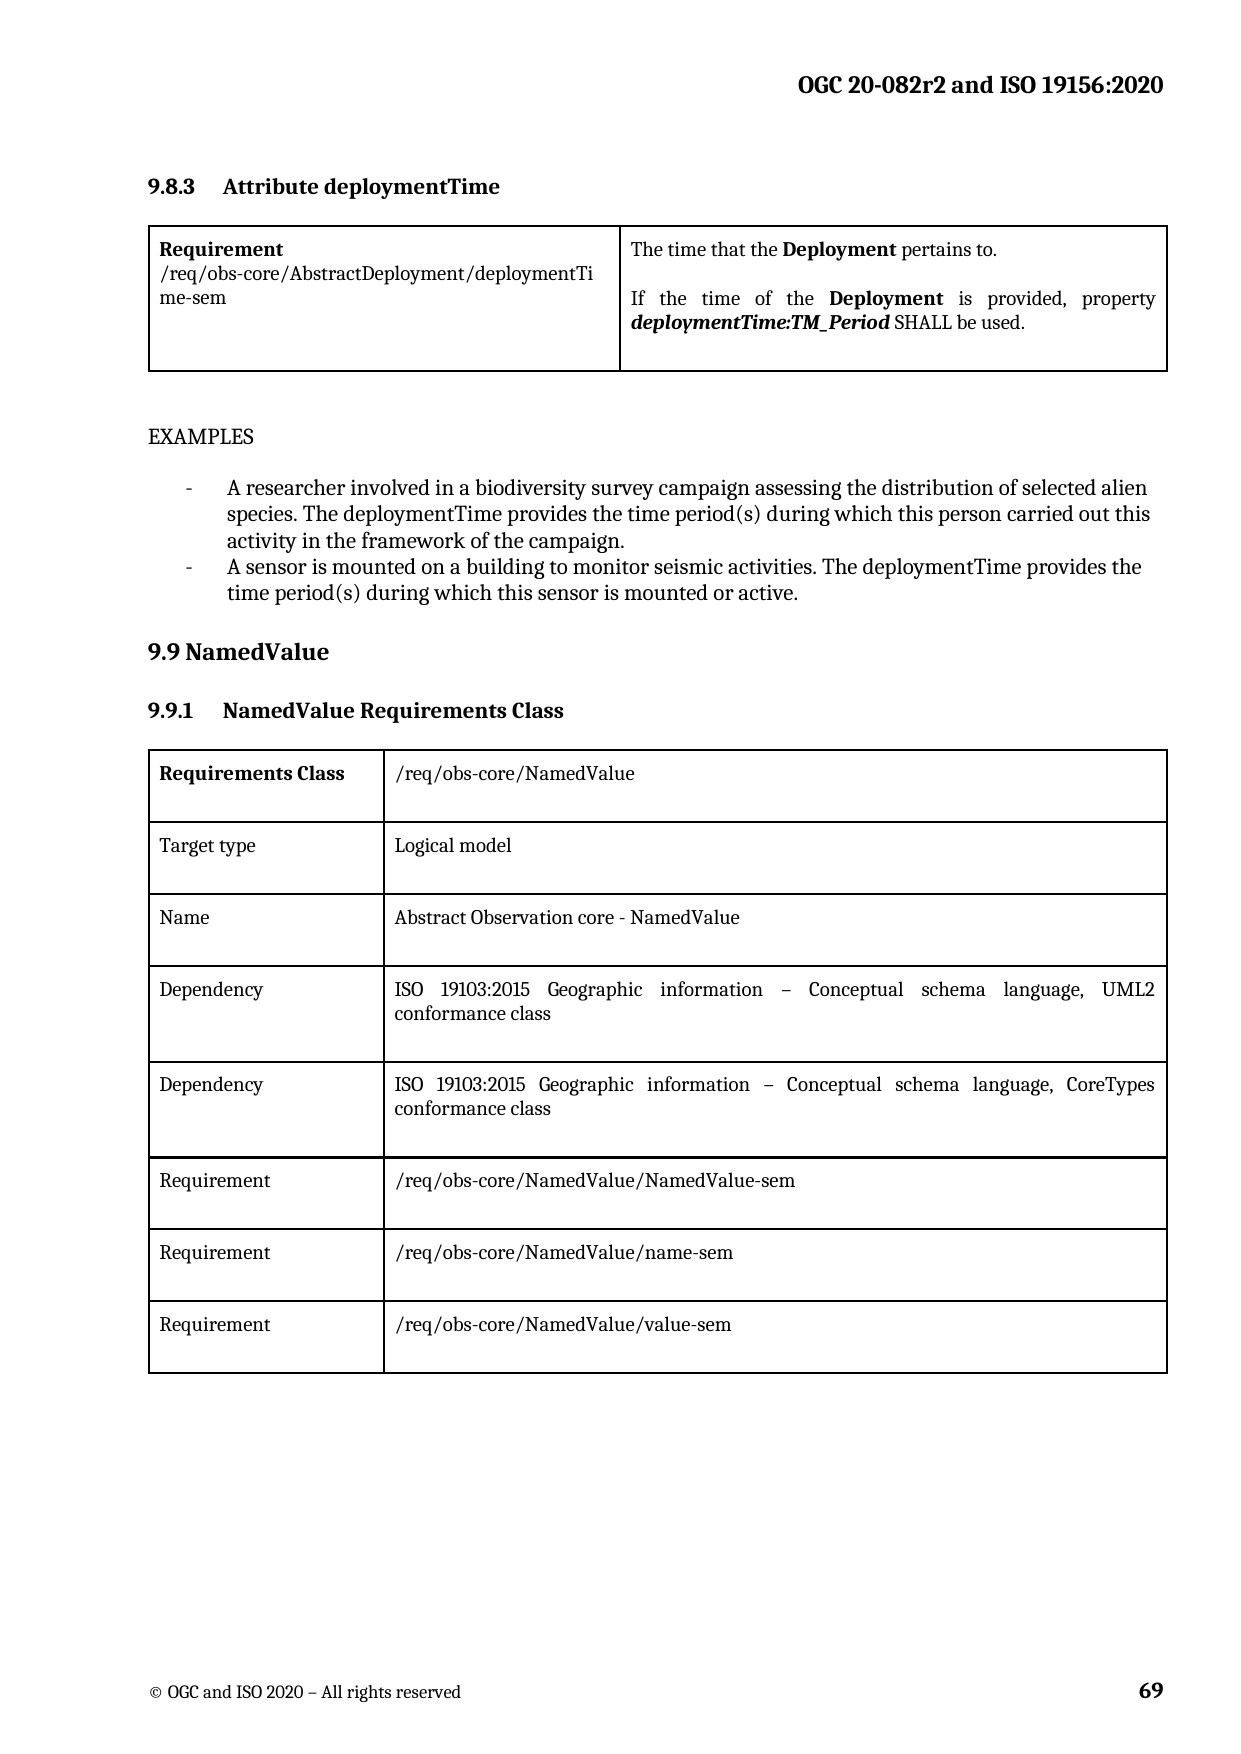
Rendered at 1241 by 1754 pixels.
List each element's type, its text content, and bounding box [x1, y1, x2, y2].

table_header Requirements Class [150, 751, 383, 821]
table_cell Requirement [150, 1159, 383, 1228]
table_cell ISO 19103:2015 Geographic information – Conceptual schema language, UML2 conformance class [385, 967, 1166, 1061]
list A sensor is mounted on a building to monitor seismic activities. The deploymentTime provides the time period(s) during which this sensor is mounted or active. [185, 554, 1163, 607]
table_cell Target type [150, 823, 383, 893]
table_cell Name [150, 895, 383, 965]
table_cell Logical model [385, 823, 1166, 893]
subtitle Attribute deploymentTime [148, 174, 1163, 200]
table_header Requirement /req/obs-core/AbstractDeployment/deploymentTime-sem [150, 227, 619, 370]
table_cell Requirement [150, 1230, 383, 1300]
text EXAMPLES [148, 423, 1163, 450]
list A researcher involved in a biodiversity survey campaign assessing the distribution of selected alien species. The deploymentTime provides the time period(s) during which this person carried out this activity in the framework of the campaign. [185, 475, 1163, 554]
table_cell Dependency [150, 967, 383, 1061]
subtitle NamedValue Requirements Class [148, 698, 1163, 724]
table_header The time that the Deployment pertains to. If the time of the Deployment is provided, property deploymentTime:TM_Period SHALL be used. [621, 227, 1166, 370]
table_cell Abstract Observation core - NamedValue [385, 895, 1166, 965]
table_cell /req/obs-core/NamedValue/name-sem [385, 1230, 1166, 1300]
table_cell Requirement [150, 1302, 383, 1372]
table_cell /req/obs-core/NamedValue/value-sem [385, 1302, 1166, 1372]
table_header /req/obs-core/NamedValue [385, 751, 1166, 821]
table_cell /req/obs-core/NamedValue/NamedValue-sem [385, 1159, 1166, 1228]
table_cell Dependency [150, 1063, 383, 1156]
subtitle NamedValue [148, 638, 1163, 667]
table_cell ISO 19103:2015 Geographic information – Conceptual schema language, CoreTypes conformance class [385, 1063, 1166, 1156]
